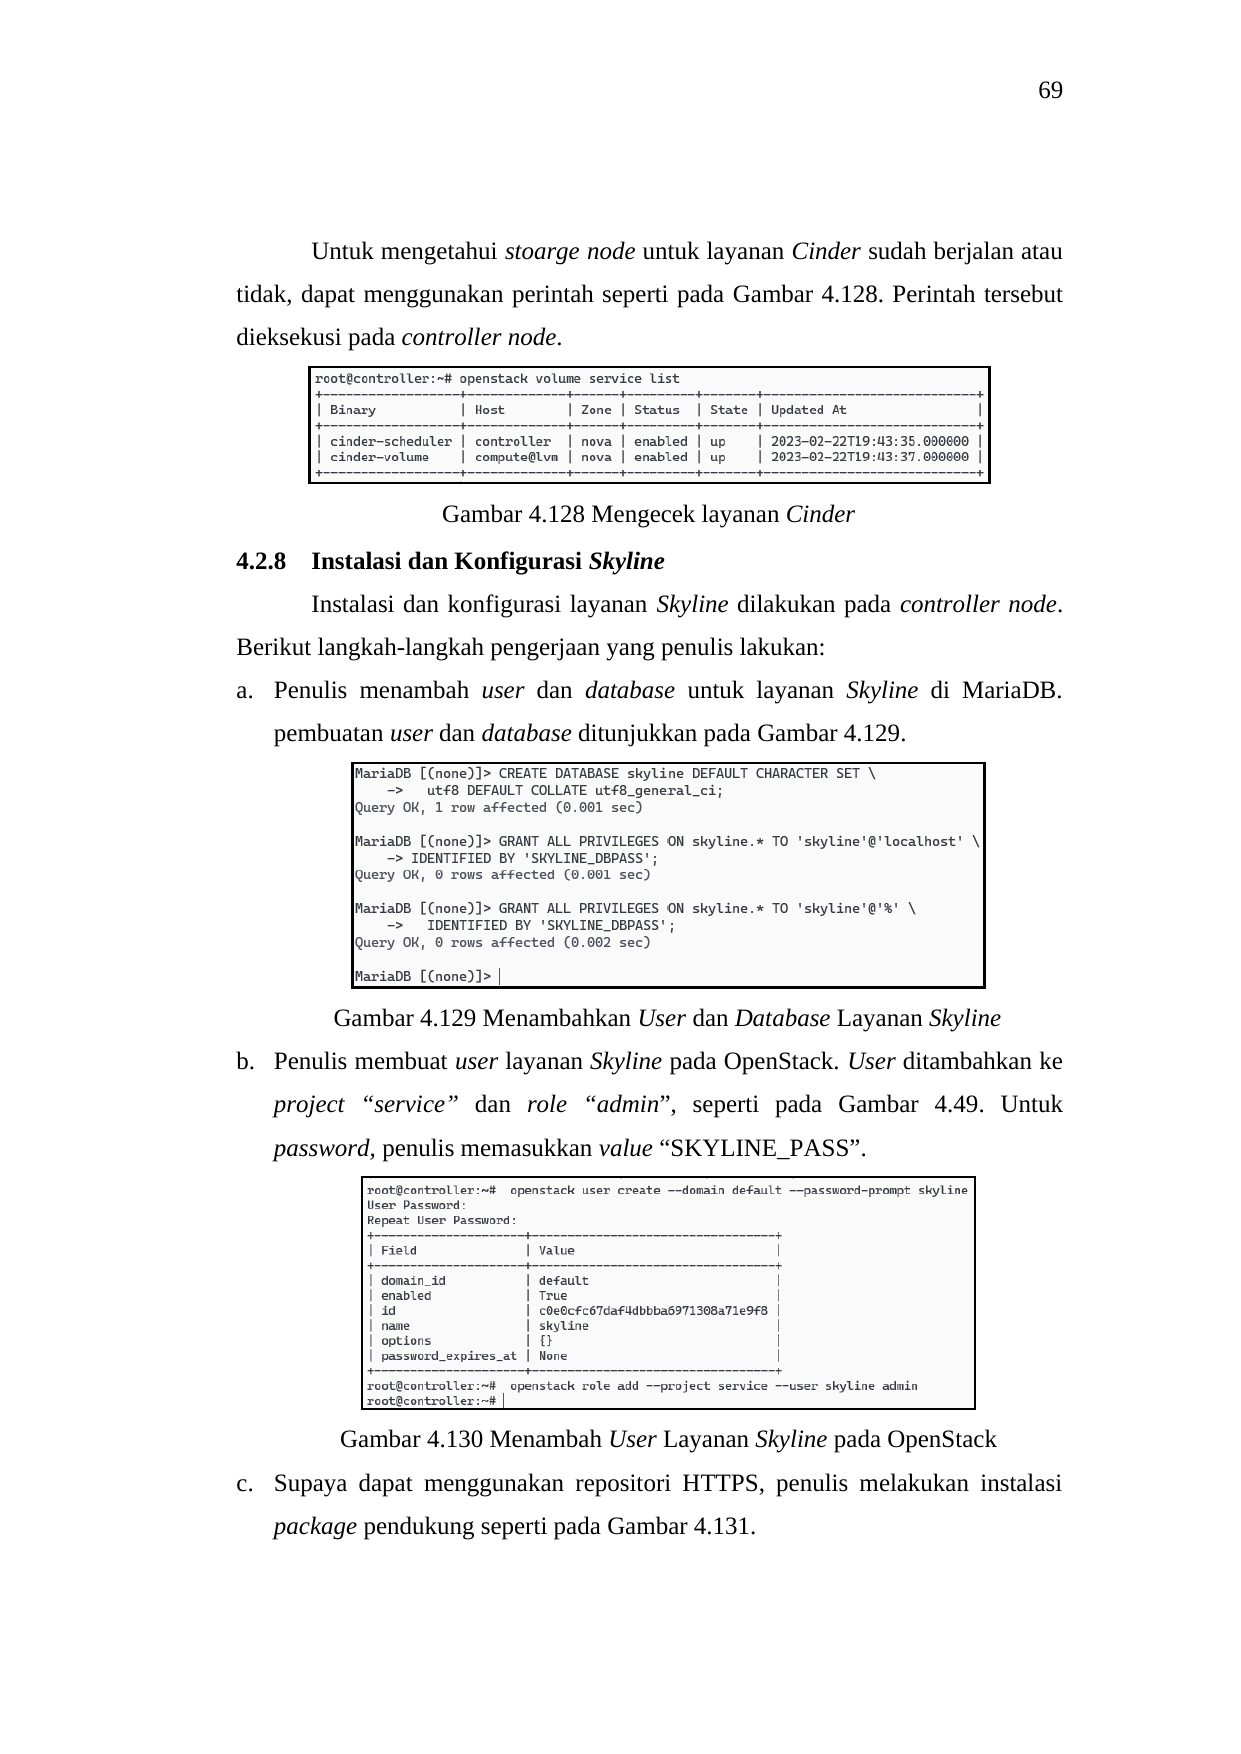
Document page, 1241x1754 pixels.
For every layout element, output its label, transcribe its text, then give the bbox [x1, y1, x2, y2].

text Instalasi dan konfigurasi layanan Skyline dilakukan pada controller node. Berikut langkah-langkah pengerjaan yang penulis lakukan: [236, 589, 1063, 661]
picture [363, 1178, 974, 1408]
subtitle Instalasi dan Konfigurasi Skyline [236, 546, 1063, 575]
picture [311, 368, 988, 482]
picture [354, 764, 983, 986]
